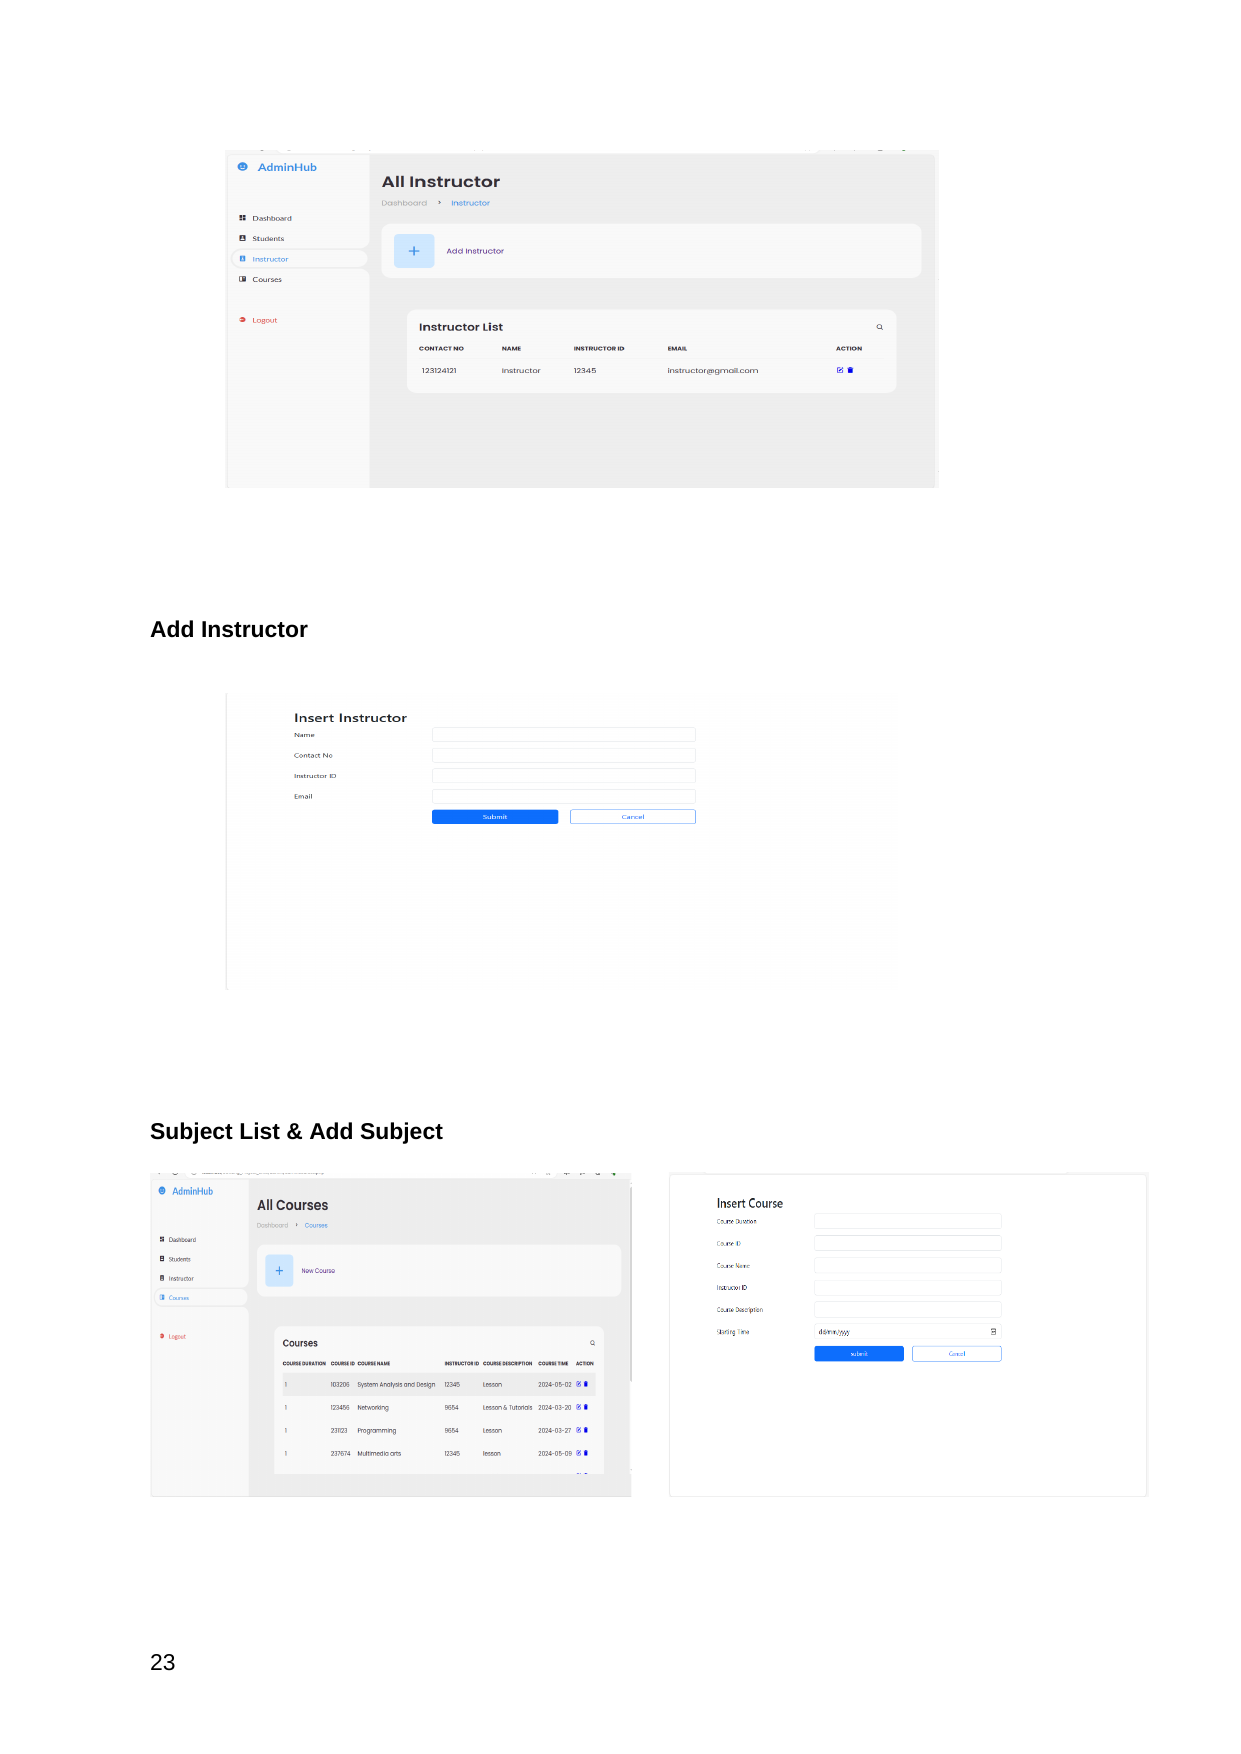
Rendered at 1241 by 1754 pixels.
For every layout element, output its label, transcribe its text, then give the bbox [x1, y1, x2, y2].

picture [225, 150, 939, 488]
picture [150, 1173, 632, 1497]
text Subject List & Add Subject [150, 1118, 1090, 1144]
picture [668, 1172, 1149, 1497]
picture [225, 693, 899, 990]
text Add Instructor [150, 616, 1090, 642]
